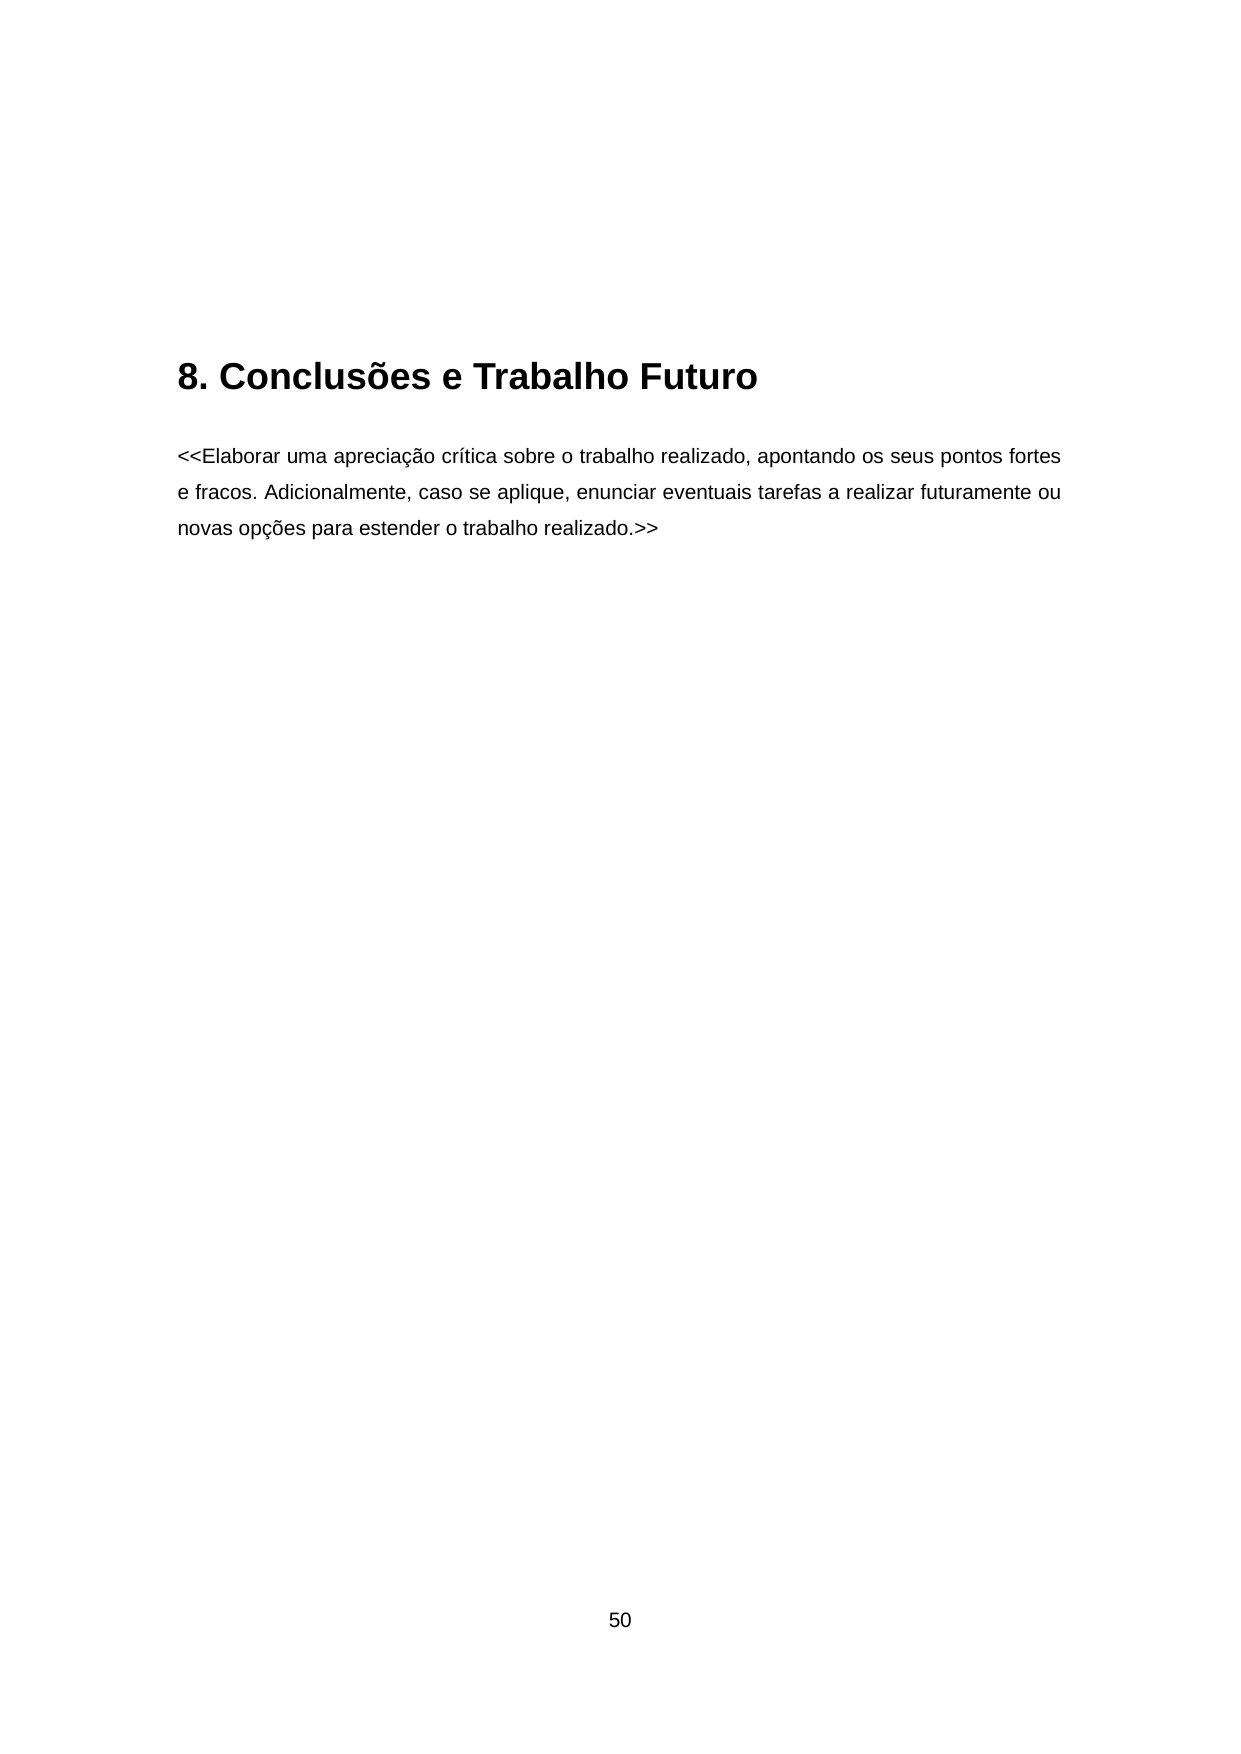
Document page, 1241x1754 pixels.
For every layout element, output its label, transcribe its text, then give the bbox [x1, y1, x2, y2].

list 8. Conclusões e Trabalho Futuro [177, 354, 1063, 398]
text <<Elaborar uma apreciação crítica sobre o trabalho realizado, apontando os seus pontos fortes e fracos. Adicionalmente, caso se aplique, enunciar eventuais tarefas a realizar futuramente ou novas opções para estender o trabalho realizado.>> [177, 444, 1063, 540]
